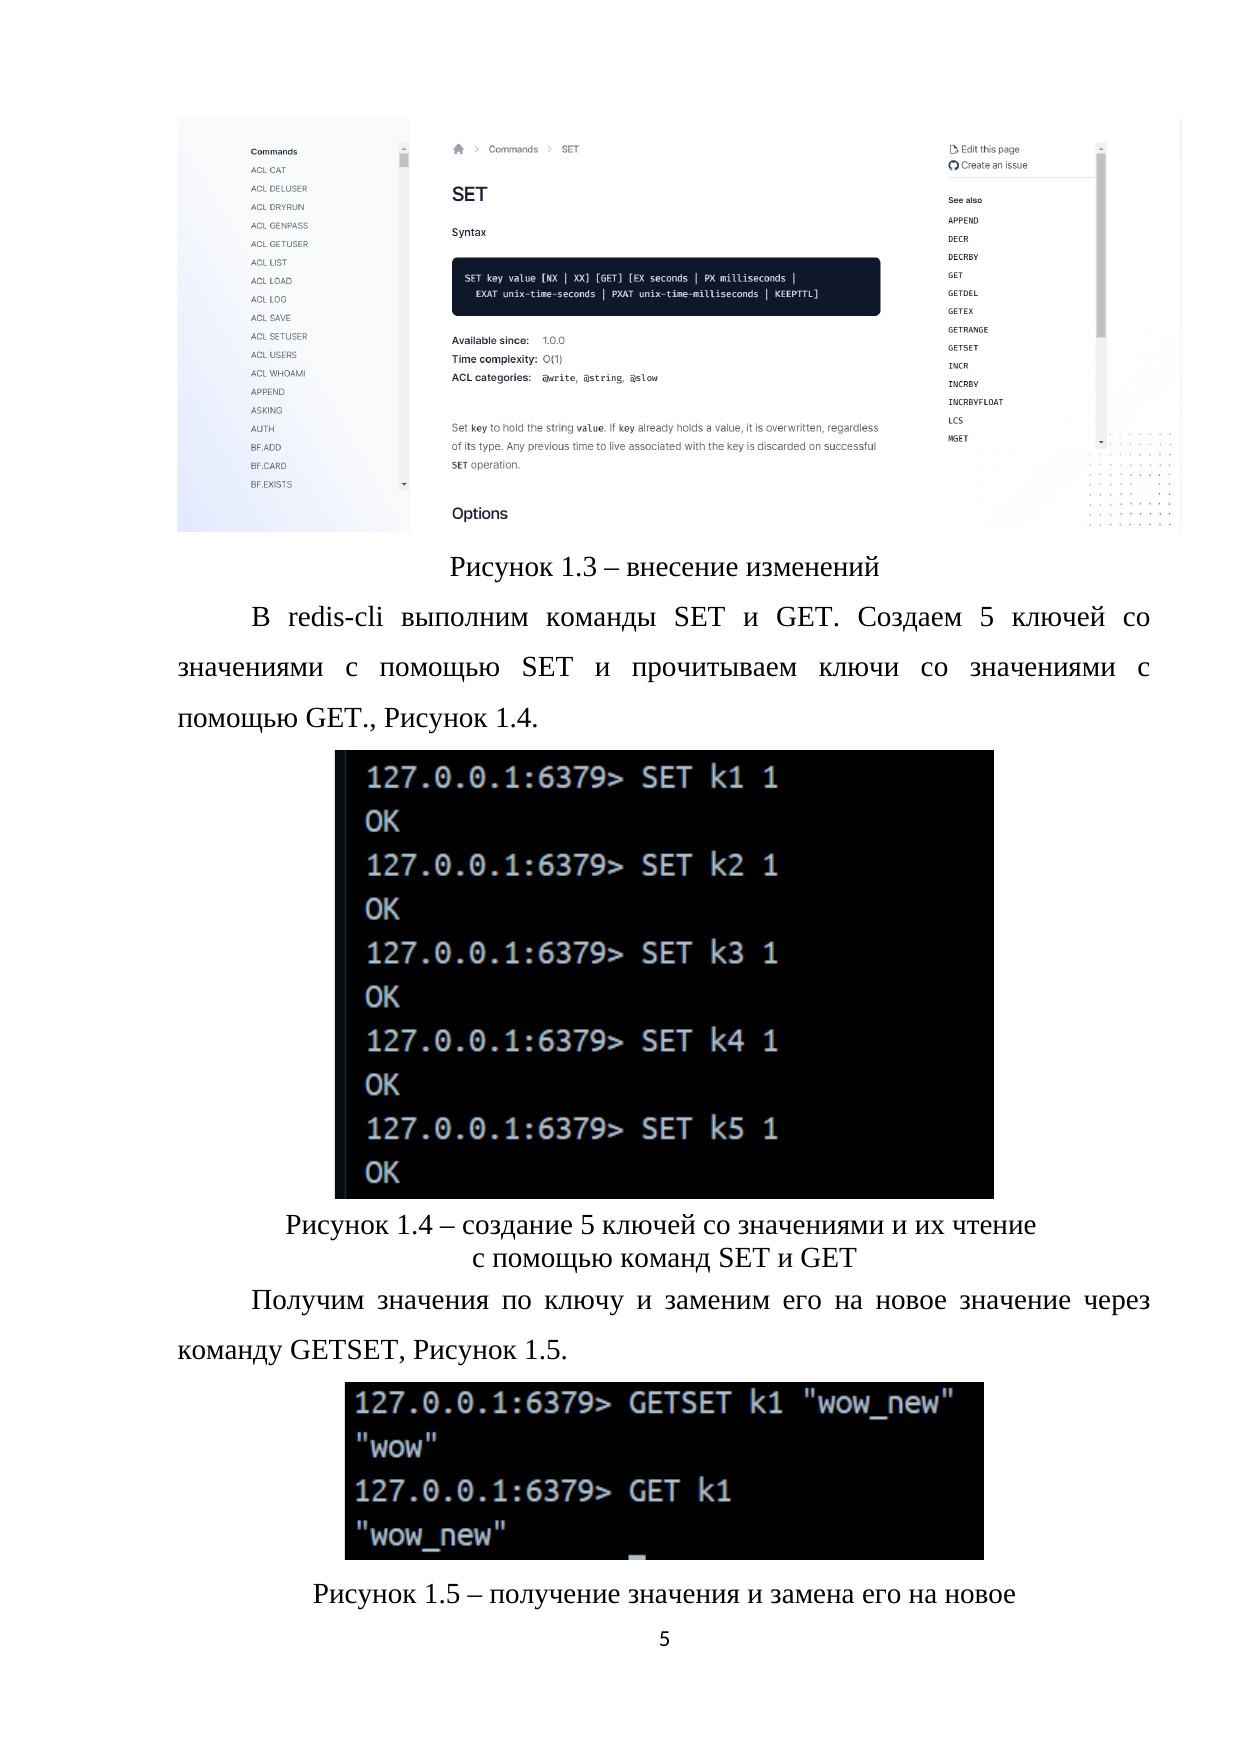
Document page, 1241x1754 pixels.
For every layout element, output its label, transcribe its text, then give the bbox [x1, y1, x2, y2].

text Получим значения по ключу и заменим его на новое значение через команду GETSET, Рисунок 1.5. [177, 1282, 1152, 1366]
picture [334, 750, 994, 1199]
picture [177, 118, 1182, 532]
text Рисунок 1.5 – получение значения и замена его на новое [177, 1576, 1152, 1610]
text В redis-cli выполним команды SET и GET. Создаем 5 ключей со значениями с помощью SET и прочитываем ключи со значениями с помощью GET., Рисунок 1.4. [177, 599, 1152, 733]
picture [344, 1382, 984, 1560]
text Рисунок 1.3 – внесение изменений [177, 549, 1152, 582]
text Рисунок 1.4 – создание 5 ключей со значениями и их чтение с помощью команд SET и GET [177, 1207, 1152, 1274]
